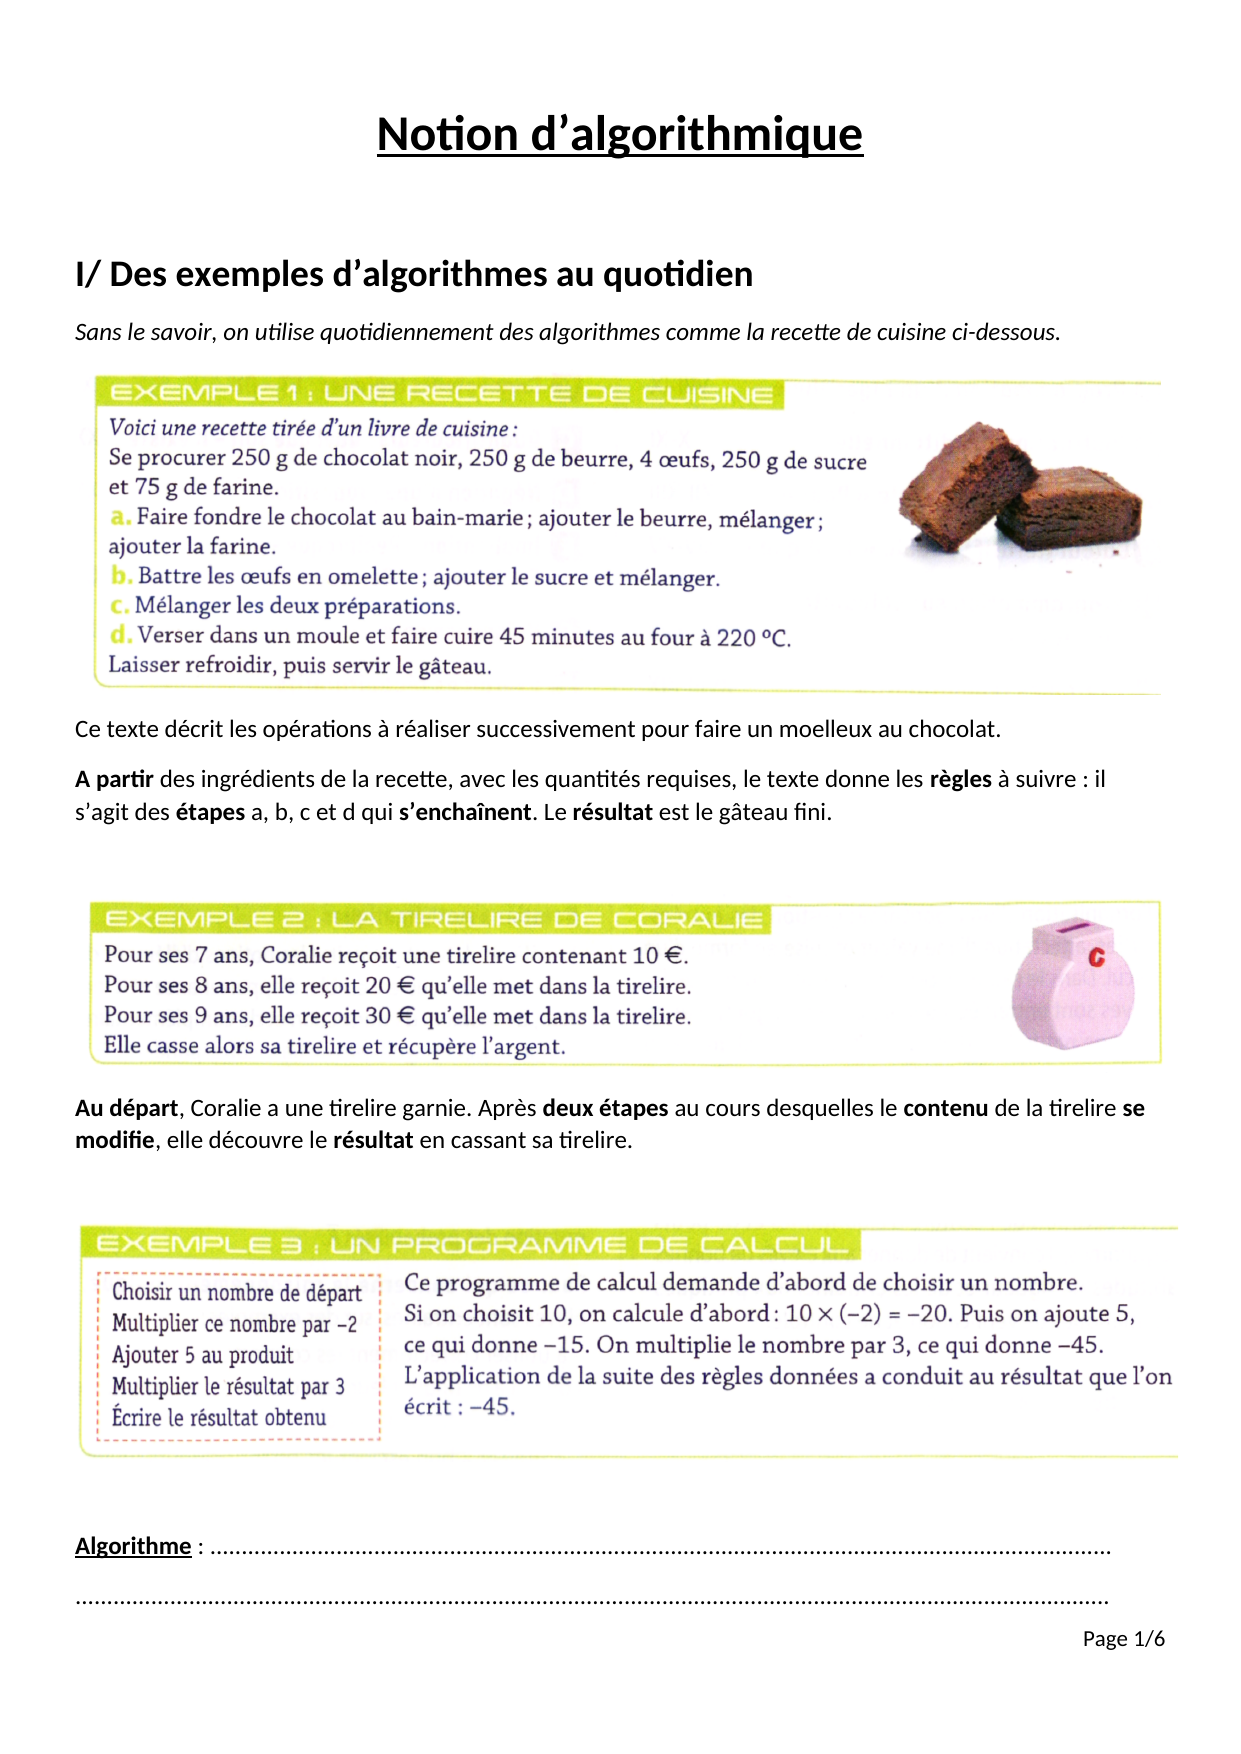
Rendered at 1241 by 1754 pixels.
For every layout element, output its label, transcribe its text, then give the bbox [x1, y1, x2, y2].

text I/ Des exemples d’algorithmes au quotidien [75, 250, 1165, 296]
text Sans le savoir, on utilise quotidiennement des algorithmes comme la recette de cuisine ci-dessous. [75, 317, 1165, 347]
picture [75, 894, 1166, 1073]
picture [75, 1223, 1179, 1462]
text Ce texte décrit les opérations à réaliser successivement pour faire un moelleux au chocolat. [75, 713, 1165, 744]
text Algorithme : ............................................................................................................................................... [75, 1530, 1165, 1561]
picture [79, 366, 1161, 695]
text A partir des ingrédients de la recette, avec les quantités requises, le texte donne les règles à suivre : il s’agit des étapes a, b, c et d qui s’enchaînent. Le résultat est le gâteau fini. [75, 763, 1165, 826]
text Au départ, Coralie a une tirelire garnie. Après deux étapes au cours desquelles le contenu de la tirelire se modifie, elle découvre le résultat en cassant sa tirelire. [75, 1092, 1165, 1155]
text .................................................................................................................................................................... [75, 1580, 1165, 1610]
text Notion d’algorithmique [75, 102, 1165, 163]
